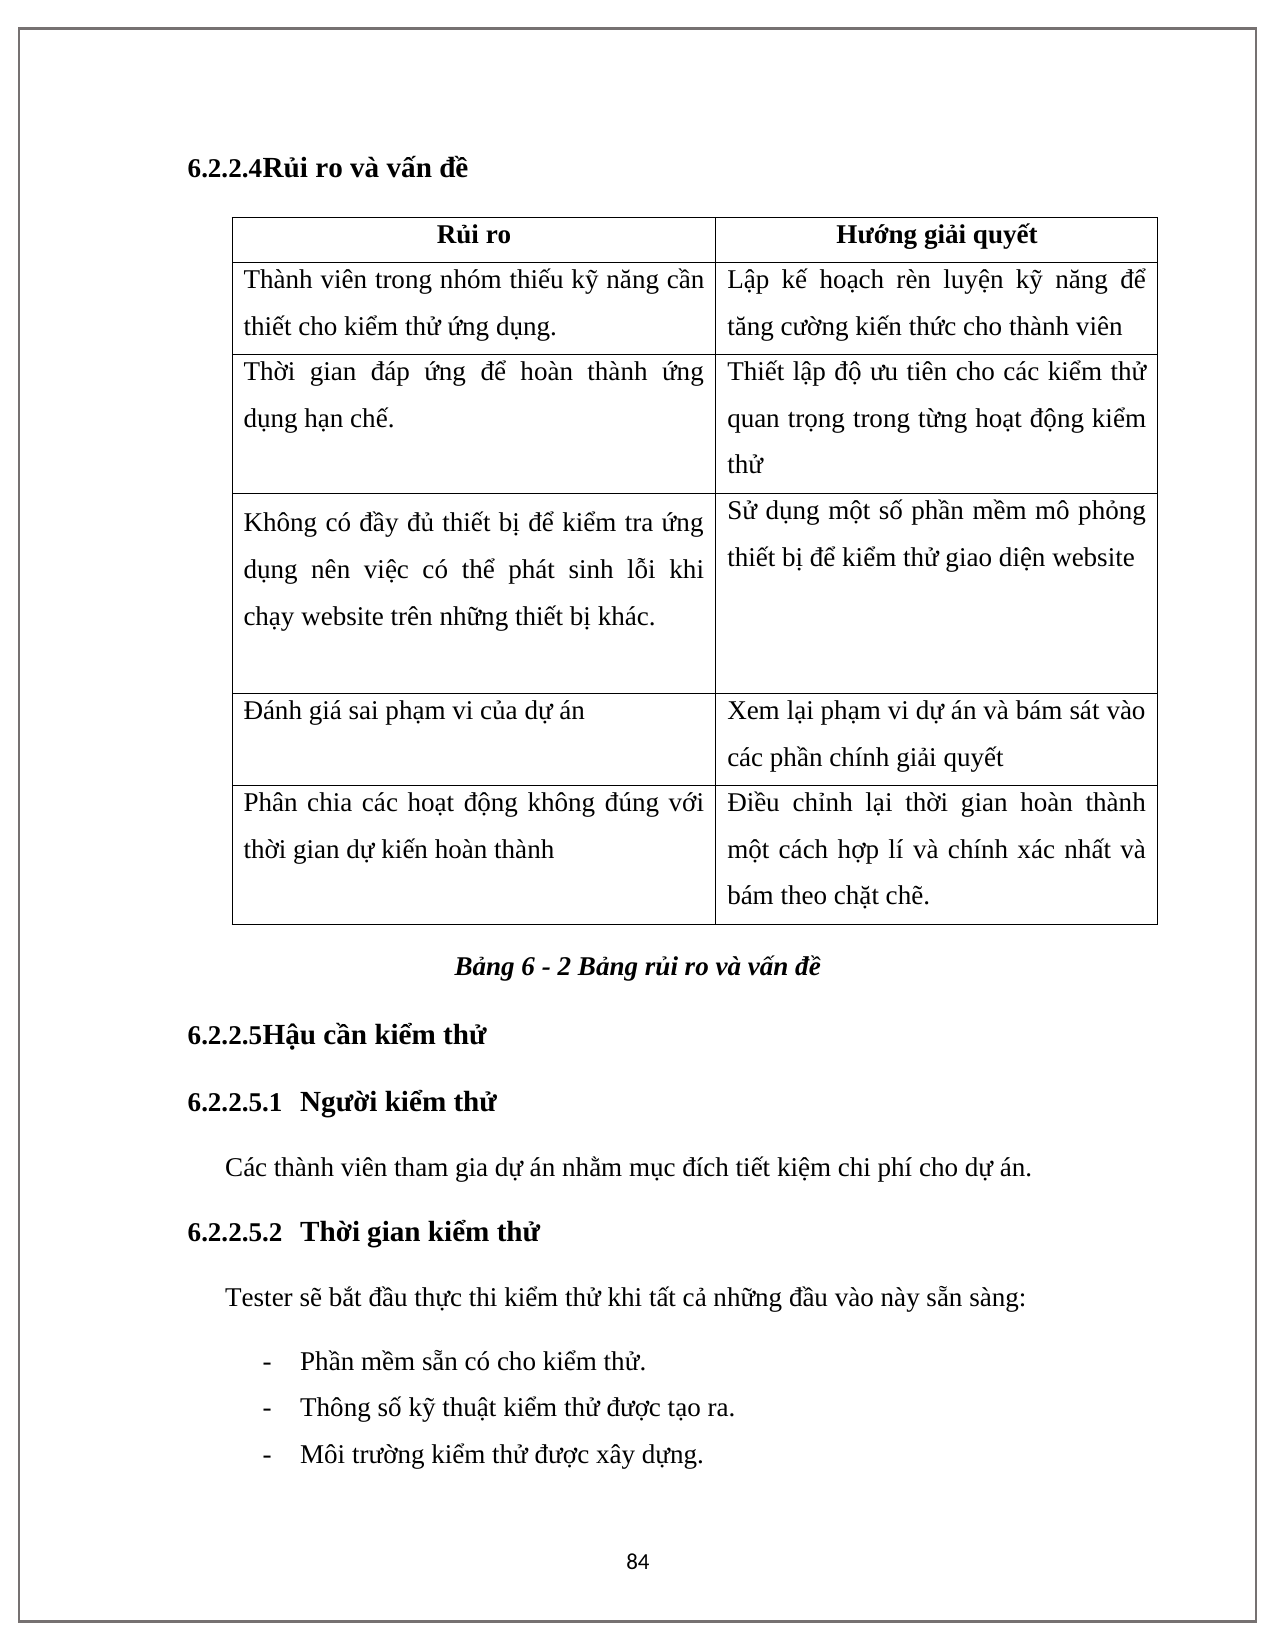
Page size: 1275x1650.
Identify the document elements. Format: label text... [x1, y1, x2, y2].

list Các thành viên tham gia dự án nhằm mục đích tiết kiệm chi phí cho dự án. [225, 1151, 1125, 1182]
table_cell Thời gian đáp ứng để hoàn thành ứng dụng hạn chế. [233, 355, 715, 493]
table_cell Không có đầy đủ thiết bị để kiểm tra ứng dụng nên việc có thể phát sinh lỗi khi chạy website trên những thiết bị khác. [233, 494, 715, 693]
table_cell Đánh giá sai phạm vi của dự án [233, 694, 715, 785]
table_cell Thiết lập độ ưu tiên cho các kiểm thử quan trọng trong từng hoạt động kiểm thử [716, 355, 1157, 493]
text Tester sẽ bắt đầu thực thi kiểm thử khi tất cả những đầu vào này sẵn sàng: [187, 1282, 1125, 1313]
list Phần mềm sẵn có cho kiểm thử. [262, 1345, 1125, 1376]
table_cell Sử dụng một số phần mềm mô phỏng thiết bị để kiểm thử giao diện website [716, 494, 1157, 693]
list Hậu cần kiểm thử [187, 1017, 1125, 1051]
table_cell Điều chỉnh lại thời gian hoàn thành một cách hợp lí và chính xác nhất và bám theo chặt chẽ. [716, 786, 1157, 924]
table_cell Xem lại phạm vi dự án và bám sát vào các phần chính giải quyết [716, 694, 1157, 785]
table_header Hướng giải quyết [716, 218, 1157, 262]
list Môi trường kiểm thử được xây dựng. [262, 1438, 1125, 1469]
table_header Rủi ro [233, 218, 715, 262]
list Thông số kỹ thuật kiểm thử được tạo ra. [262, 1392, 1125, 1423]
table_cell Phân chia các hoạt động không đúng với thời gian dự kiến hoàn thành [233, 786, 715, 924]
list Thời gian kiểm thử [187, 1214, 1125, 1248]
list Người kiểm thử [187, 1084, 1125, 1118]
list Rủi ro và vấn đề [187, 150, 1125, 183]
table_cell Lập kế hoạch rèn luyện kỹ năng để tăng cường kiến thức cho thành viên [716, 263, 1157, 354]
table_cell Thành viên trong nhóm thiếu kỹ năng cần thiết cho kiểm thử ứng dụng. [233, 263, 715, 354]
